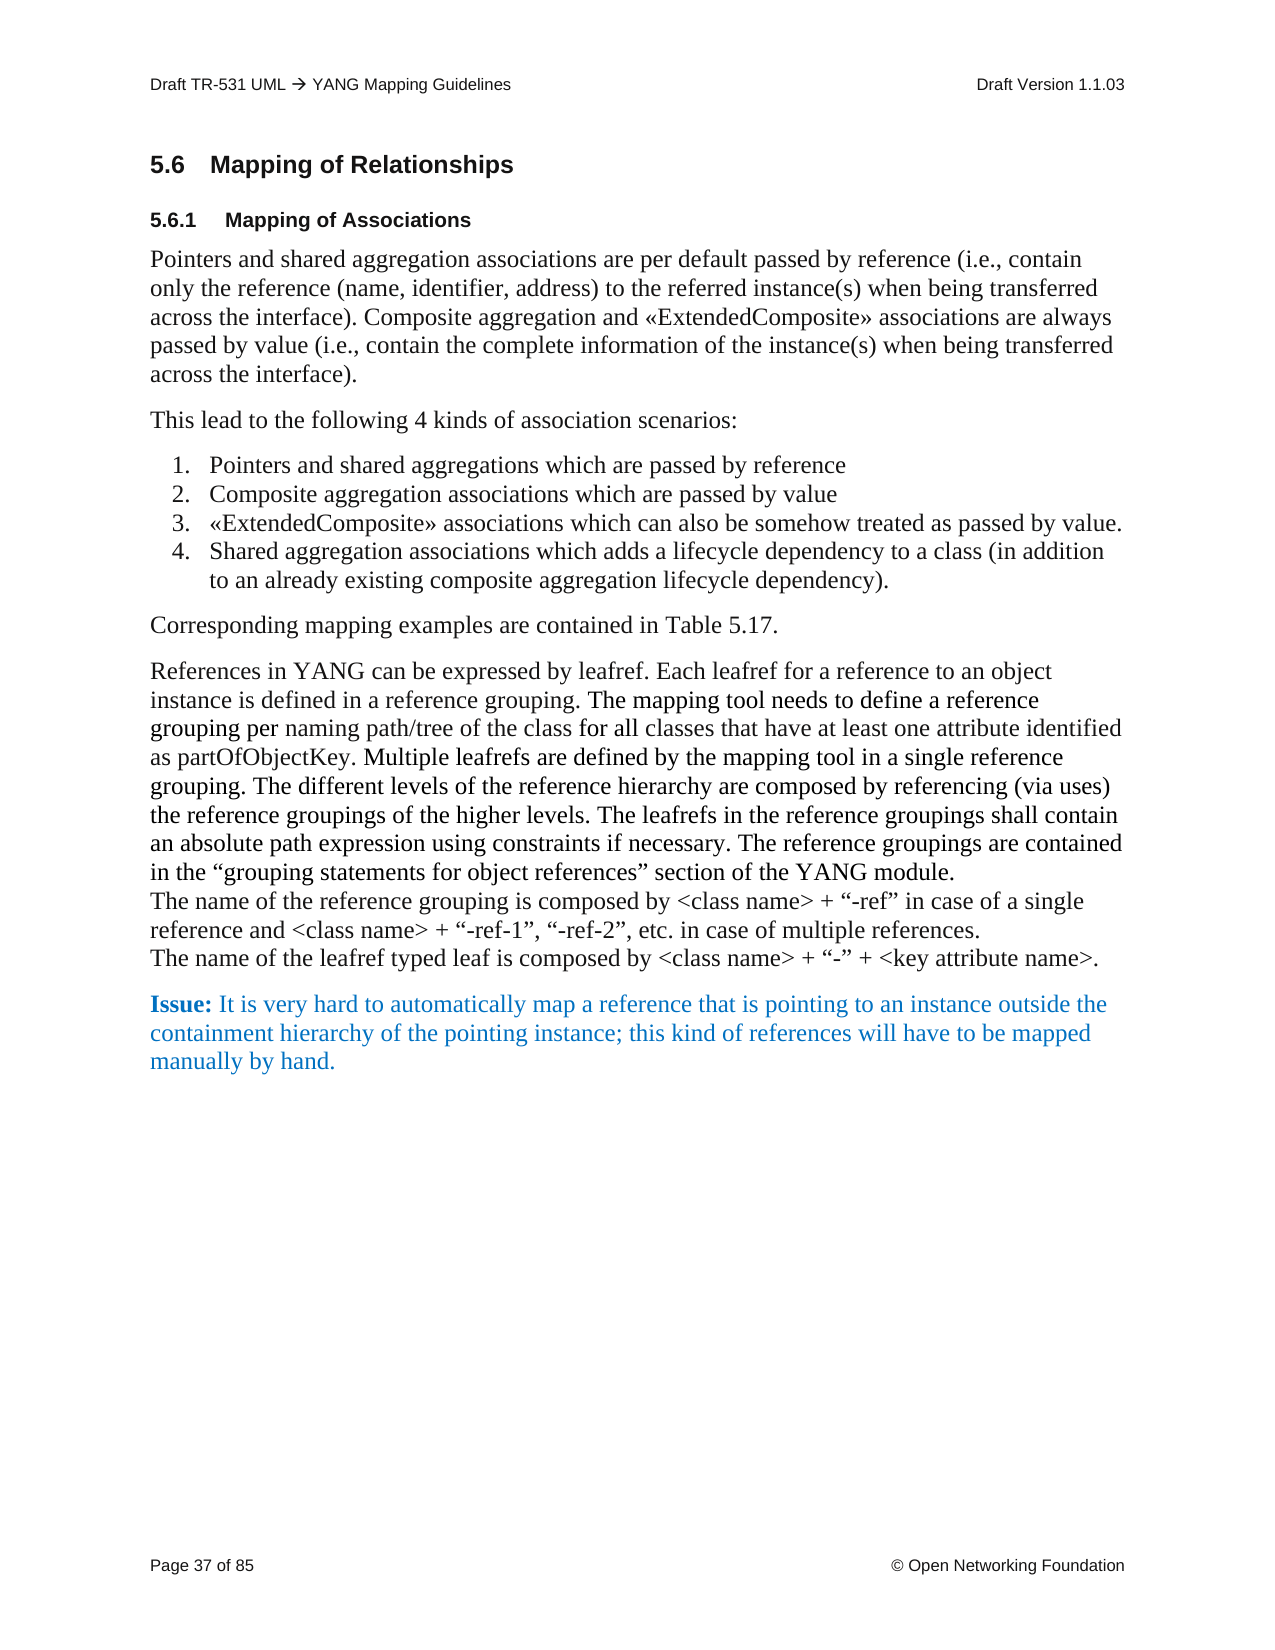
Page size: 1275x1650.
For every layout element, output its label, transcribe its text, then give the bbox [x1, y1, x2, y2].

text This lead to the following 4 kinds of association scenarios: [150, 405, 1125, 433]
list Pointers and shared aggregations which are passed by reference [172, 450, 1125, 479]
subtitle Mapping of Associations [150, 208, 1125, 232]
subtitle Mapping of Relationships [150, 150, 1125, 179]
list Shared aggregation associations which adds a lifecycle dependency to a class (in addition to an already existing composite aggregation lifecycle dependency). [172, 536, 1125, 594]
text Pointers and shared aggregation associations are per default passed by reference (i.e., contain only the reference (name, identifier, address) to the referred instance(s) when being transferred across the interface). Composite aggregation and «ExtendedComposite» associations are always passed by value (i.e., contain the complete information of the instance(s) when being transferred across the interface). [150, 244, 1125, 388]
text References in YANG can be expressed by leafref. Each leafref for a reference to an object instance is defined in a reference grouping. The mapping tool needs to define a reference grouping per naming path/tree of the class for all classes that have at least one attribute identified as partOfObjectKey. Multiple leafrefs are defined by the mapping tool in a single reference grouping. The different levels of the reference hierarchy are composed by referencing (via uses) the reference groupings of the higher levels. The leafrefs in the reference groupings shall contain an absolute path expression using constraints if necessary. The reference groupings are contained in the “grouping statements for object references” section of the YANG module. The name of the reference grouping is composed by <class name> + “-ref” in case of a single reference and <class name> + “-ref-1”, “-ref-2”, etc. in case of multiple references. The name of the leafref typed leaf is composed by <class name> + “-” + <key attribute name>. [150, 656, 1125, 972]
text Issue: It is very hard to automatically map a reference that is pointing to an instance outside the containment hierarchy of the pointing instance; this kind of references will have to be mapped manually by hand. [150, 989, 1125, 1075]
list Composite aggregation associations which are passed by value [172, 479, 1125, 508]
list «ExtendedComposite» associations which can also be somehow treated as passed by value. [172, 508, 1125, 536]
